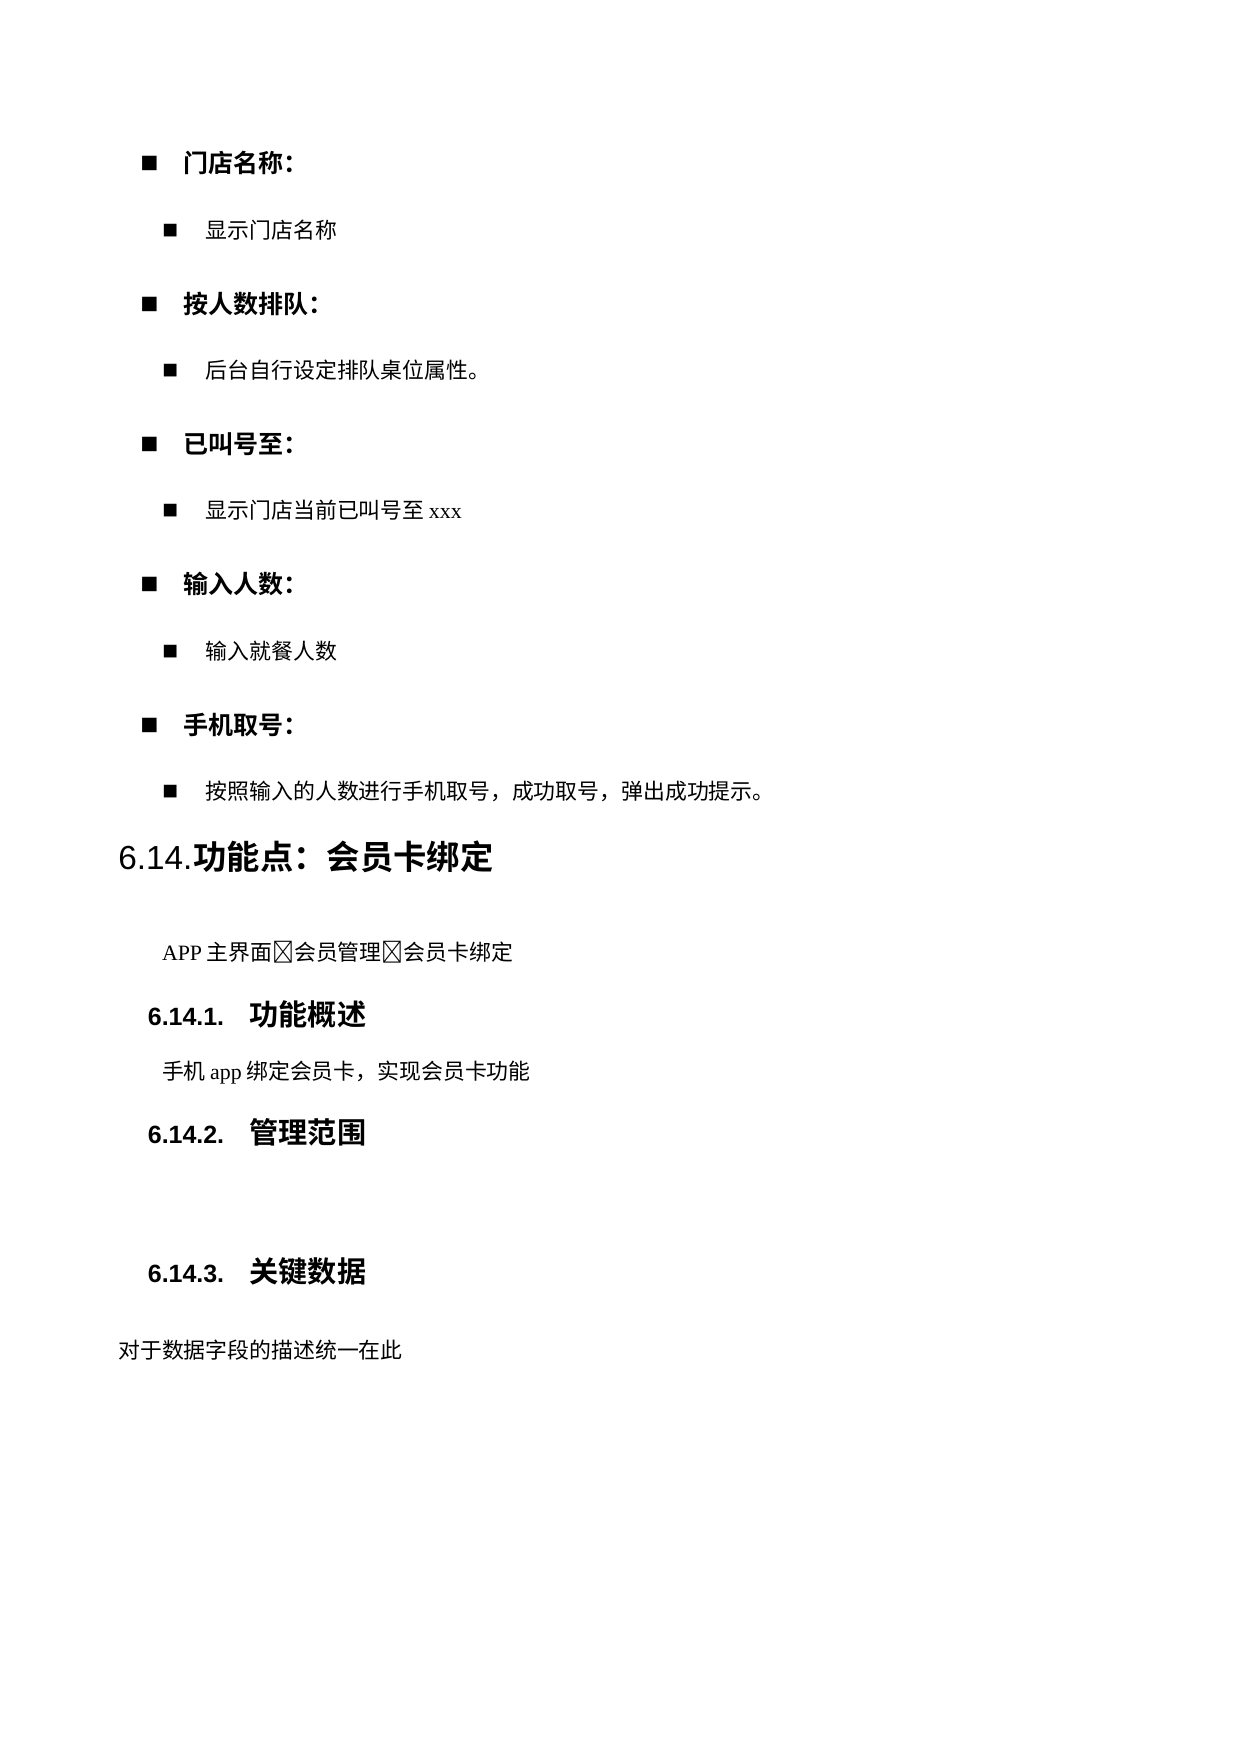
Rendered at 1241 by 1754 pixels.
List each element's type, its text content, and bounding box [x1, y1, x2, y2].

list 显示门店当前已叫号至xxx [162, 493, 1122, 525]
list 按照输入的人数进行手机取号，成功取号，弹出成功提示。 [162, 773, 1122, 806]
text 对于数据字段的描述统一在此 [118, 1332, 1122, 1365]
subtitle 功能概述 [148, 980, 1122, 1045]
subtitle 手机取号： [140, 691, 1100, 756]
list 显示门店名称 [162, 212, 1122, 245]
text 手机app绑定会员卡，实现会员卡功能 [162, 1053, 1122, 1086]
subtitle 关键数据 [148, 1238, 1122, 1303]
subtitle 输入人数： [140, 550, 1100, 615]
subtitle 已叫号至： [140, 410, 1100, 475]
list 后台自行设定排队桌位属性。 [162, 353, 1122, 385]
text APP主界面会员管理会员卡绑定 [162, 935, 1122, 967]
subtitle 功能点：会员卡绑定 [118, 822, 1122, 887]
list 输入就餐人数 [162, 633, 1122, 666]
subtitle 按人数排队： [140, 270, 1100, 335]
subtitle 管理范围 [148, 1098, 1122, 1163]
subtitle 门店名称： [140, 129, 1100, 194]
